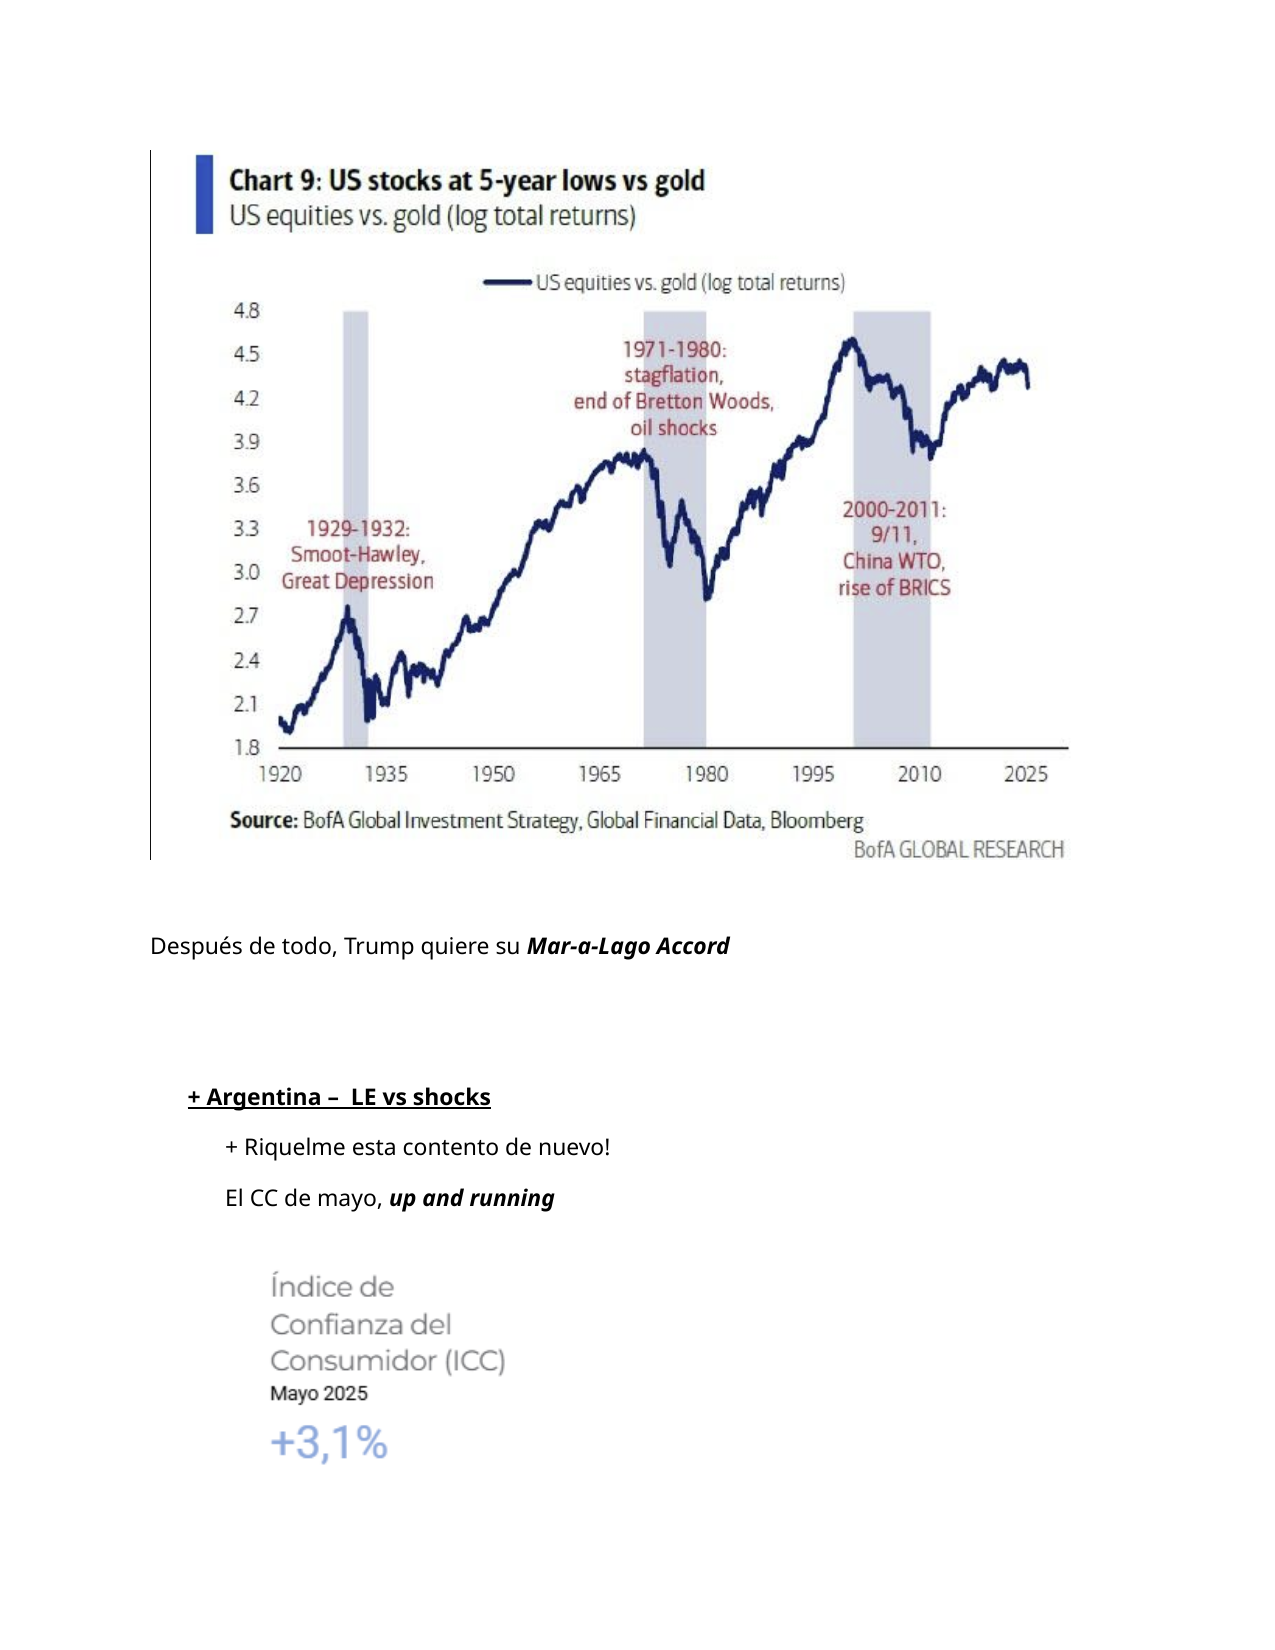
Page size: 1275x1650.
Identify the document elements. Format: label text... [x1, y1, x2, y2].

picture [150, 150, 1125, 860]
text + Argentina – LE vs shocks [187, 1081, 1125, 1112]
text El CC de mayo, up and running [225, 1182, 1125, 1213]
text + Riquelme esta contento de nuevo! [225, 1131, 1125, 1162]
picture [225, 1232, 630, 1493]
text Después de todo, Trump quiere su Mar-a-Lago Accord [150, 929, 1125, 961]
